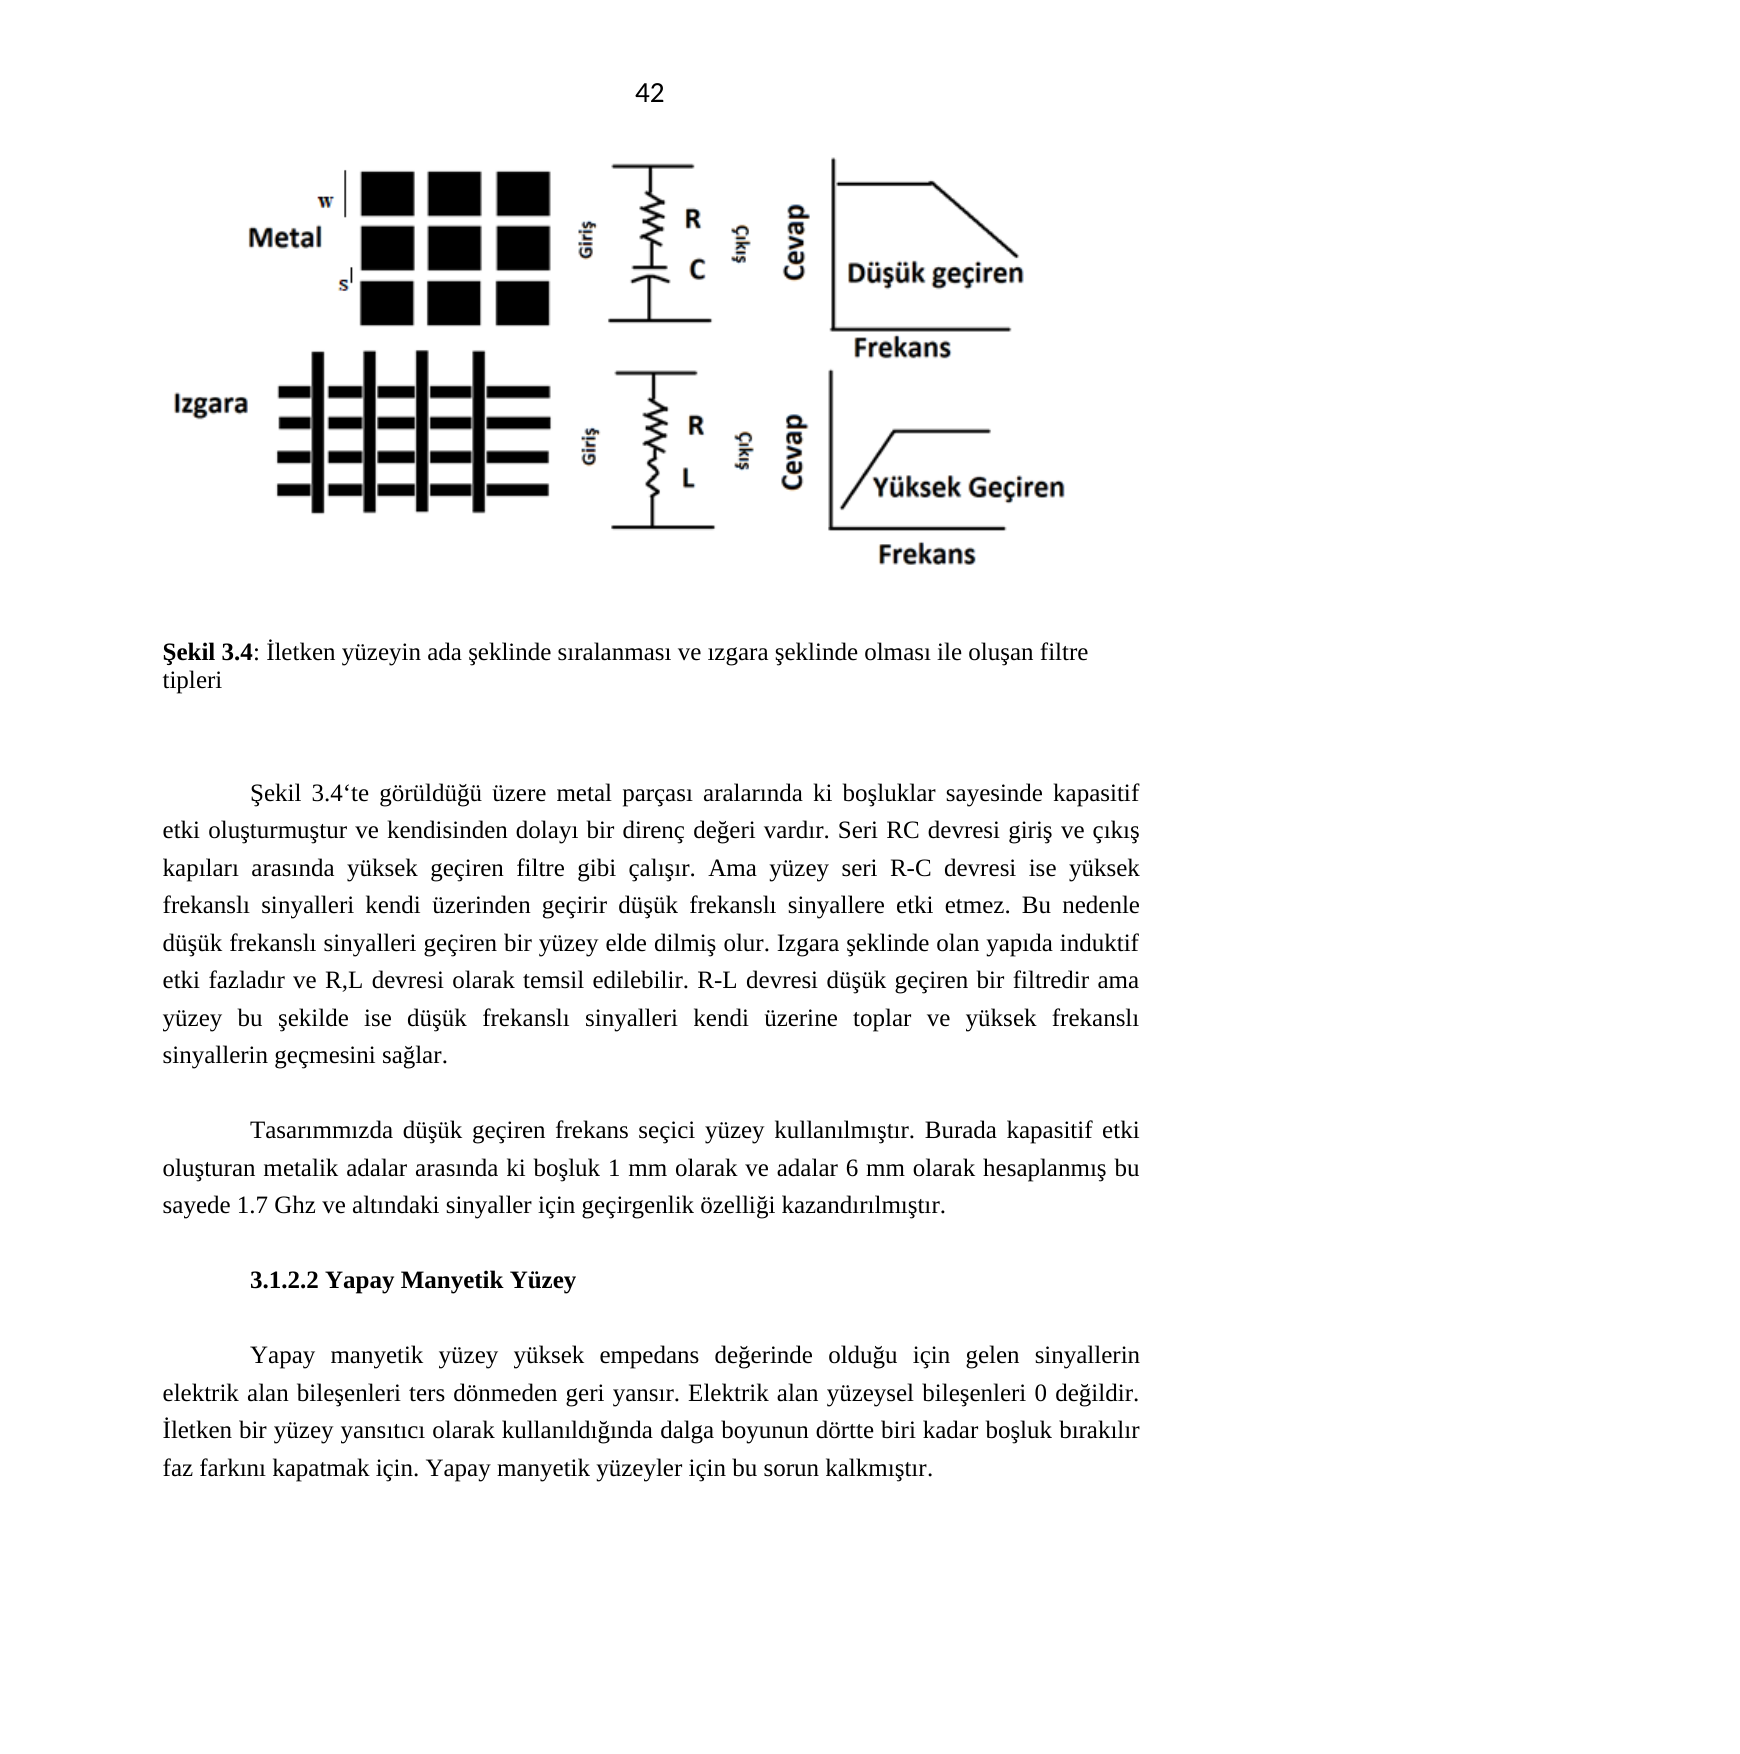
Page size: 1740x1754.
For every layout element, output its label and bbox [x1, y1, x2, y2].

picture [162, 147, 1105, 637]
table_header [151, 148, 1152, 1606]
